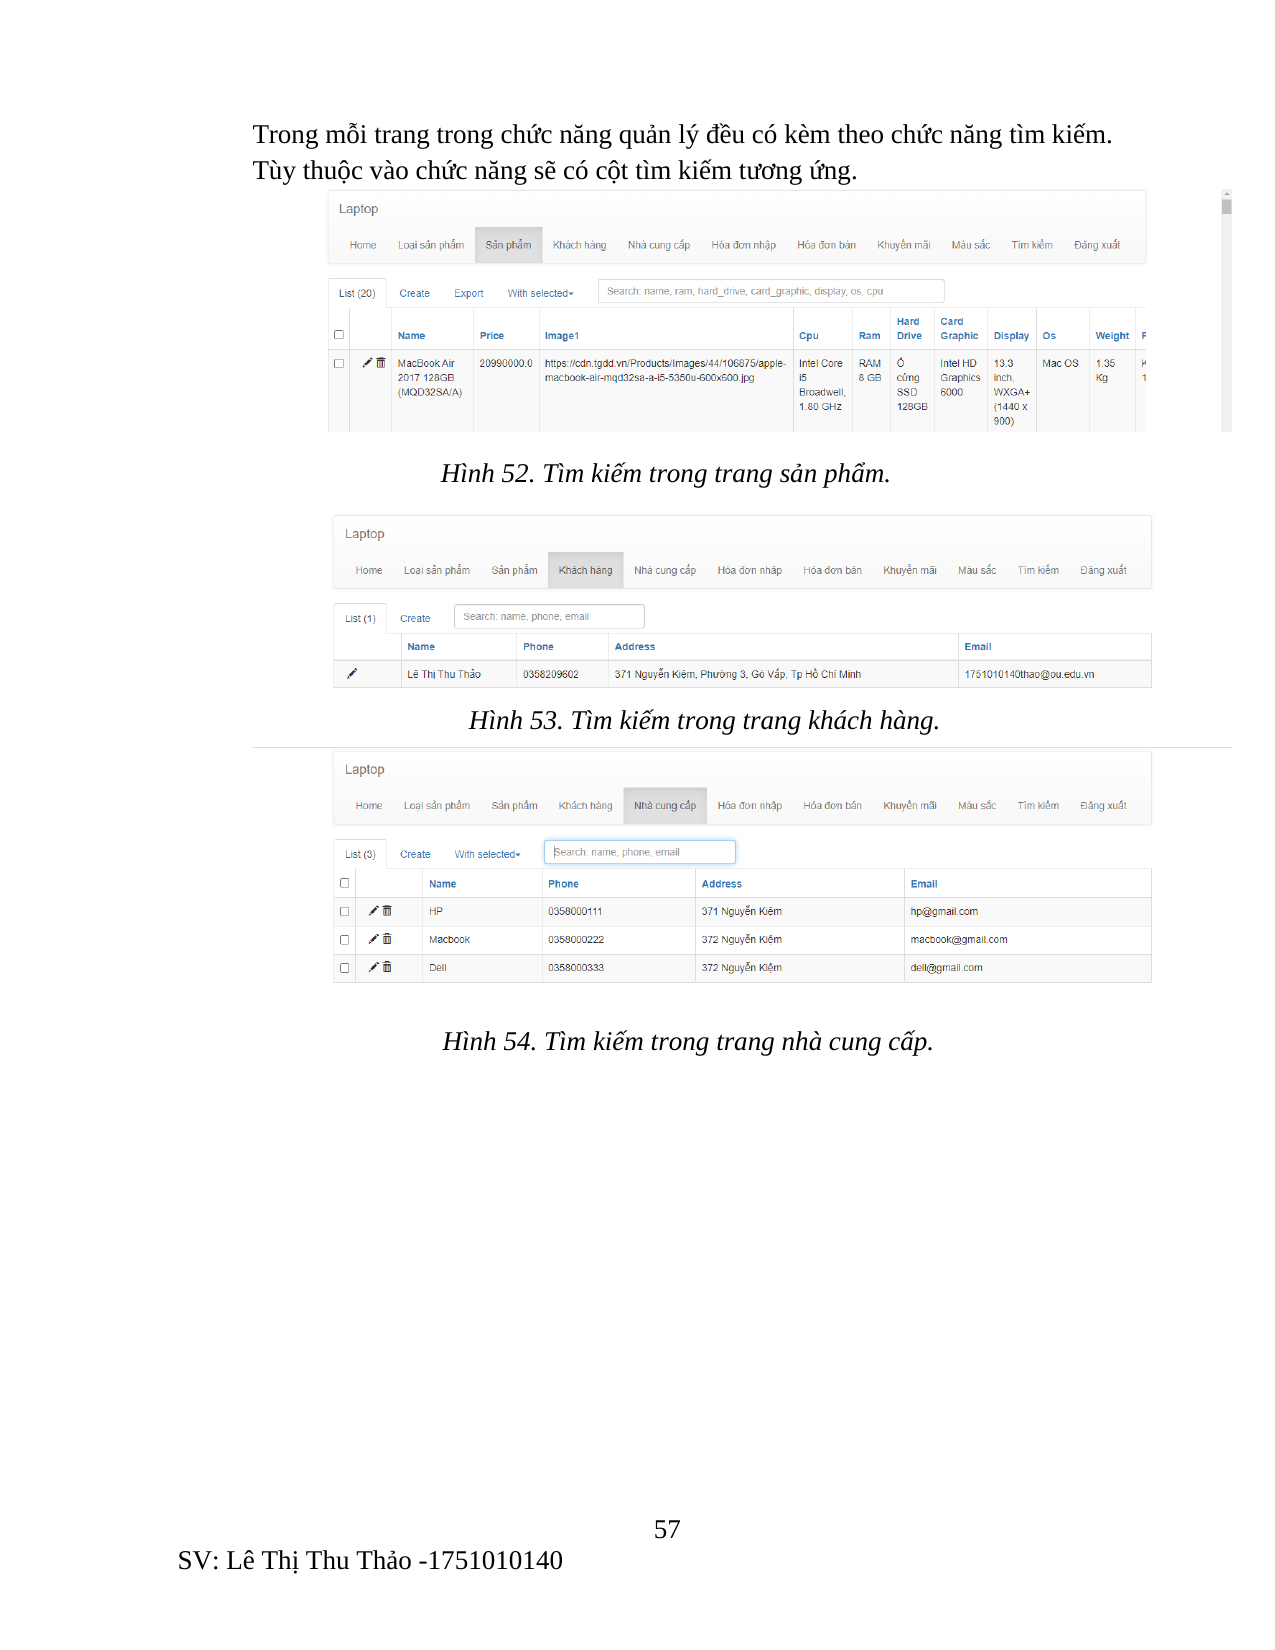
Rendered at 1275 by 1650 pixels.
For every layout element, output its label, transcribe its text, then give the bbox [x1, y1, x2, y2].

text Hình 52. Tìm kiếm trong trang sản phẩm. [177, 457, 1157, 488]
text Hình 53. Tìm kiếm trong trang khách hàng. [252, 704, 1157, 747]
text Trong mỗi trang trong chức năng quản lý đều có kèm theo chức năng tìm kiếm. Tùy thuộc vào chức năng sẽ có cột tìm kiếm tương ứng. [252, 118, 1157, 189]
text Hình 54. Tìm kiếm trong trang nhà cung cấp. [177, 1025, 1157, 1056]
